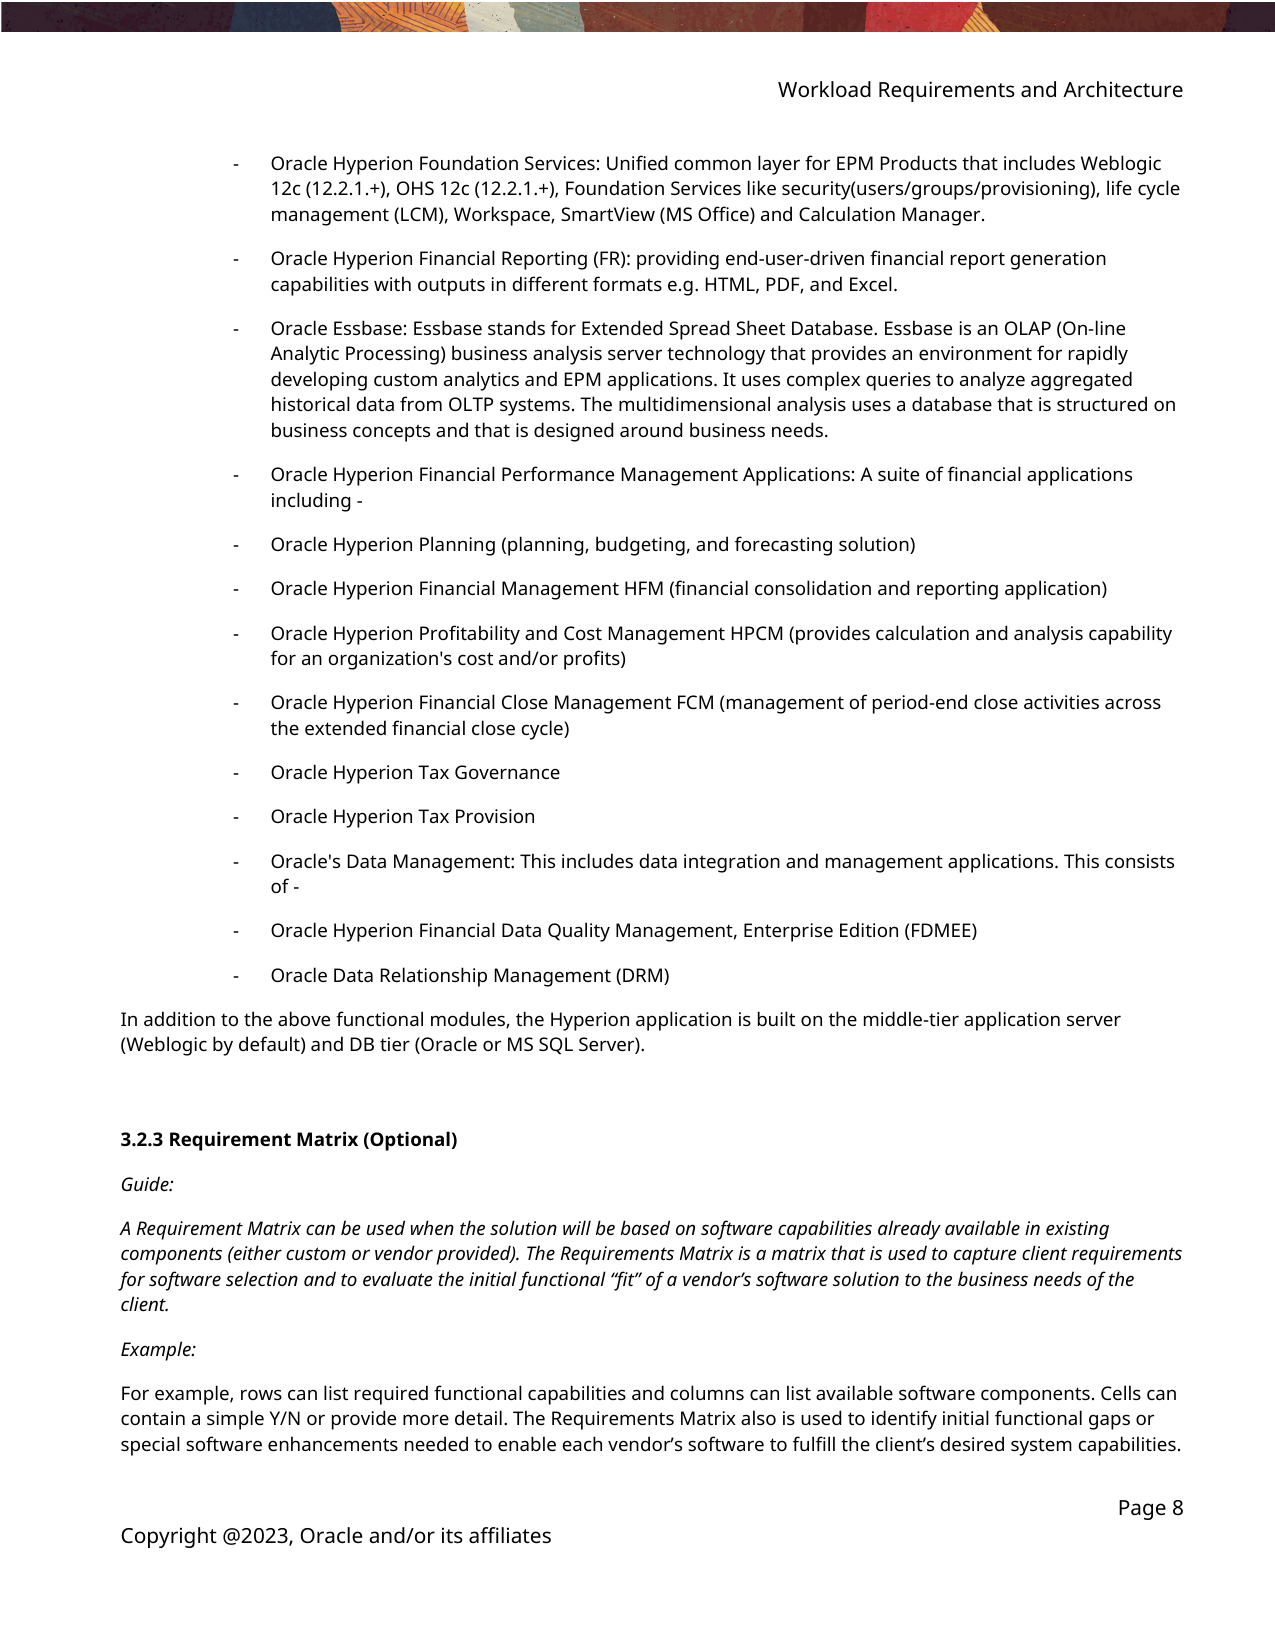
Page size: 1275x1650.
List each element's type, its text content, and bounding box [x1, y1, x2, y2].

list Oracle Hyperion Profitability and Cost Management HPCM (provides calculation and analysis capability for an organization's cost and/or profits) [233, 620, 1184, 671]
text A Requirement Matrix can be used when the solution will be based on software capabilities already available in existing components (either custom or vendor provided). The Requirements Matrix is a matrix that is used to capture client requirements for software selection and to evaluate the initial functional “fit” of a vendor’s software solution to the business needs of the client. [120, 1215, 1184, 1317]
subtitle Requirement Matrix (Optional) [120, 1127, 1184, 1152]
text For example, rows can list required functional capabilities and columns can list available software components. Cells can contain a simple Y/N or provide more detail. The Requirements Matrix also is used to identify initial functional gaps or special software enhancements needed to enable each vendor’s software to fulfill the client’s desired system capabilities. [120, 1380, 1184, 1457]
picture [1, 2, 1275, 32]
text In addition to the above functional modules, the Hyperion application is built on the middle-tier application server (Weblogic by default) and DB tier (Oracle or MS SQL Server). [120, 1006, 1184, 1057]
list Oracle Hyperion Financial Close Management FCM (management of period-end close activities across the extended financial close cycle) [233, 689, 1184, 741]
list Oracle Hyperion Planning (planning, budgeting, and forecasting solution) [233, 531, 1184, 557]
text Guide: [120, 1171, 1184, 1196]
list Oracle's Data Management: This includes data integration and management applications. This consists of - [233, 848, 1184, 899]
list Oracle Hyperion Financial Performance Management Applications: A suite of financial applications including - [233, 461, 1184, 512]
list Oracle Hyperion Financial Reporting (FR): providing end-user-driven financial report generation capabilities with outputs in different formats e.g. HTML, PDF, and Excel. [233, 245, 1184, 296]
list Oracle Hyperion Foundation Services: Unified common layer for EPM Products that includes Weblogic 12c (12.2.1.+), OHS 12c (12.2.1.+), Foundation Services like security(users/groups/provisioning), life cycle management (LCM), Workspace, SmartView (MS Office) and Calculation Manager. [233, 150, 1184, 227]
list Oracle Data Relationship Management (DRM) [233, 962, 1184, 987]
list Oracle Essbase: Essbase stands for Extended Spread Sheet Database. Essbase is an OLAP (On-line Analytic Processing) business analysis server technology that provides an environment for rapidly developing custom analytics and EPM applications. It uses complex queries to analyze aggregated historical data from OLTP systems. The multidimensional analysis uses a database that is structured on business concepts and that is designed around business needs. [233, 315, 1184, 443]
list Oracle Hyperion Tax Provision [233, 804, 1184, 829]
list Oracle Hyperion Tax Governance [233, 759, 1184, 785]
text Example: [120, 1336, 1184, 1361]
list Oracle Hyperion Financial Data Quality Management, Enterprise Edition (FDMEE) [233, 918, 1184, 943]
list Oracle Hyperion Financial Management HFM (financial consolidation and reporting application) [233, 576, 1184, 601]
